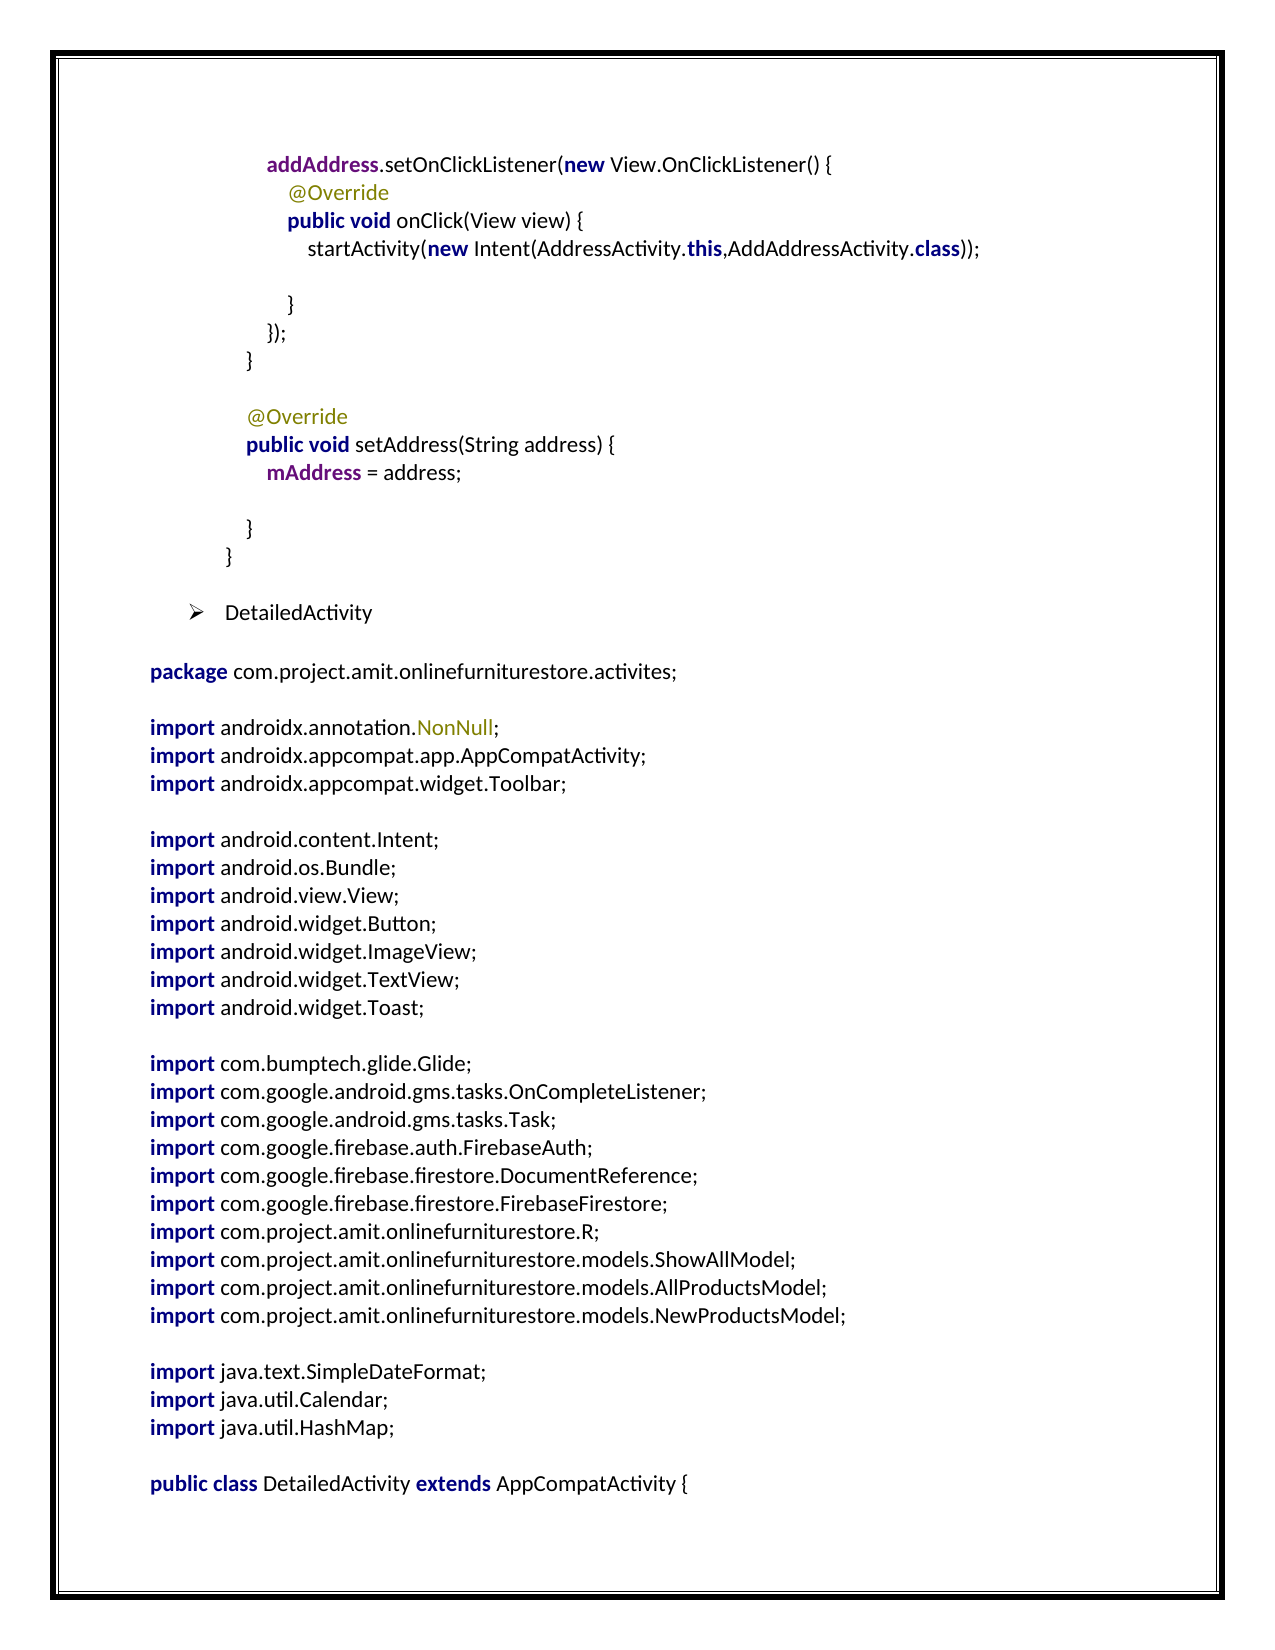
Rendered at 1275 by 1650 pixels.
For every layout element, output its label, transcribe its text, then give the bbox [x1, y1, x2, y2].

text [225, 150, 1125, 570]
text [150, 657, 1125, 1497]
list DetailedActivity [187, 598, 1125, 626]
